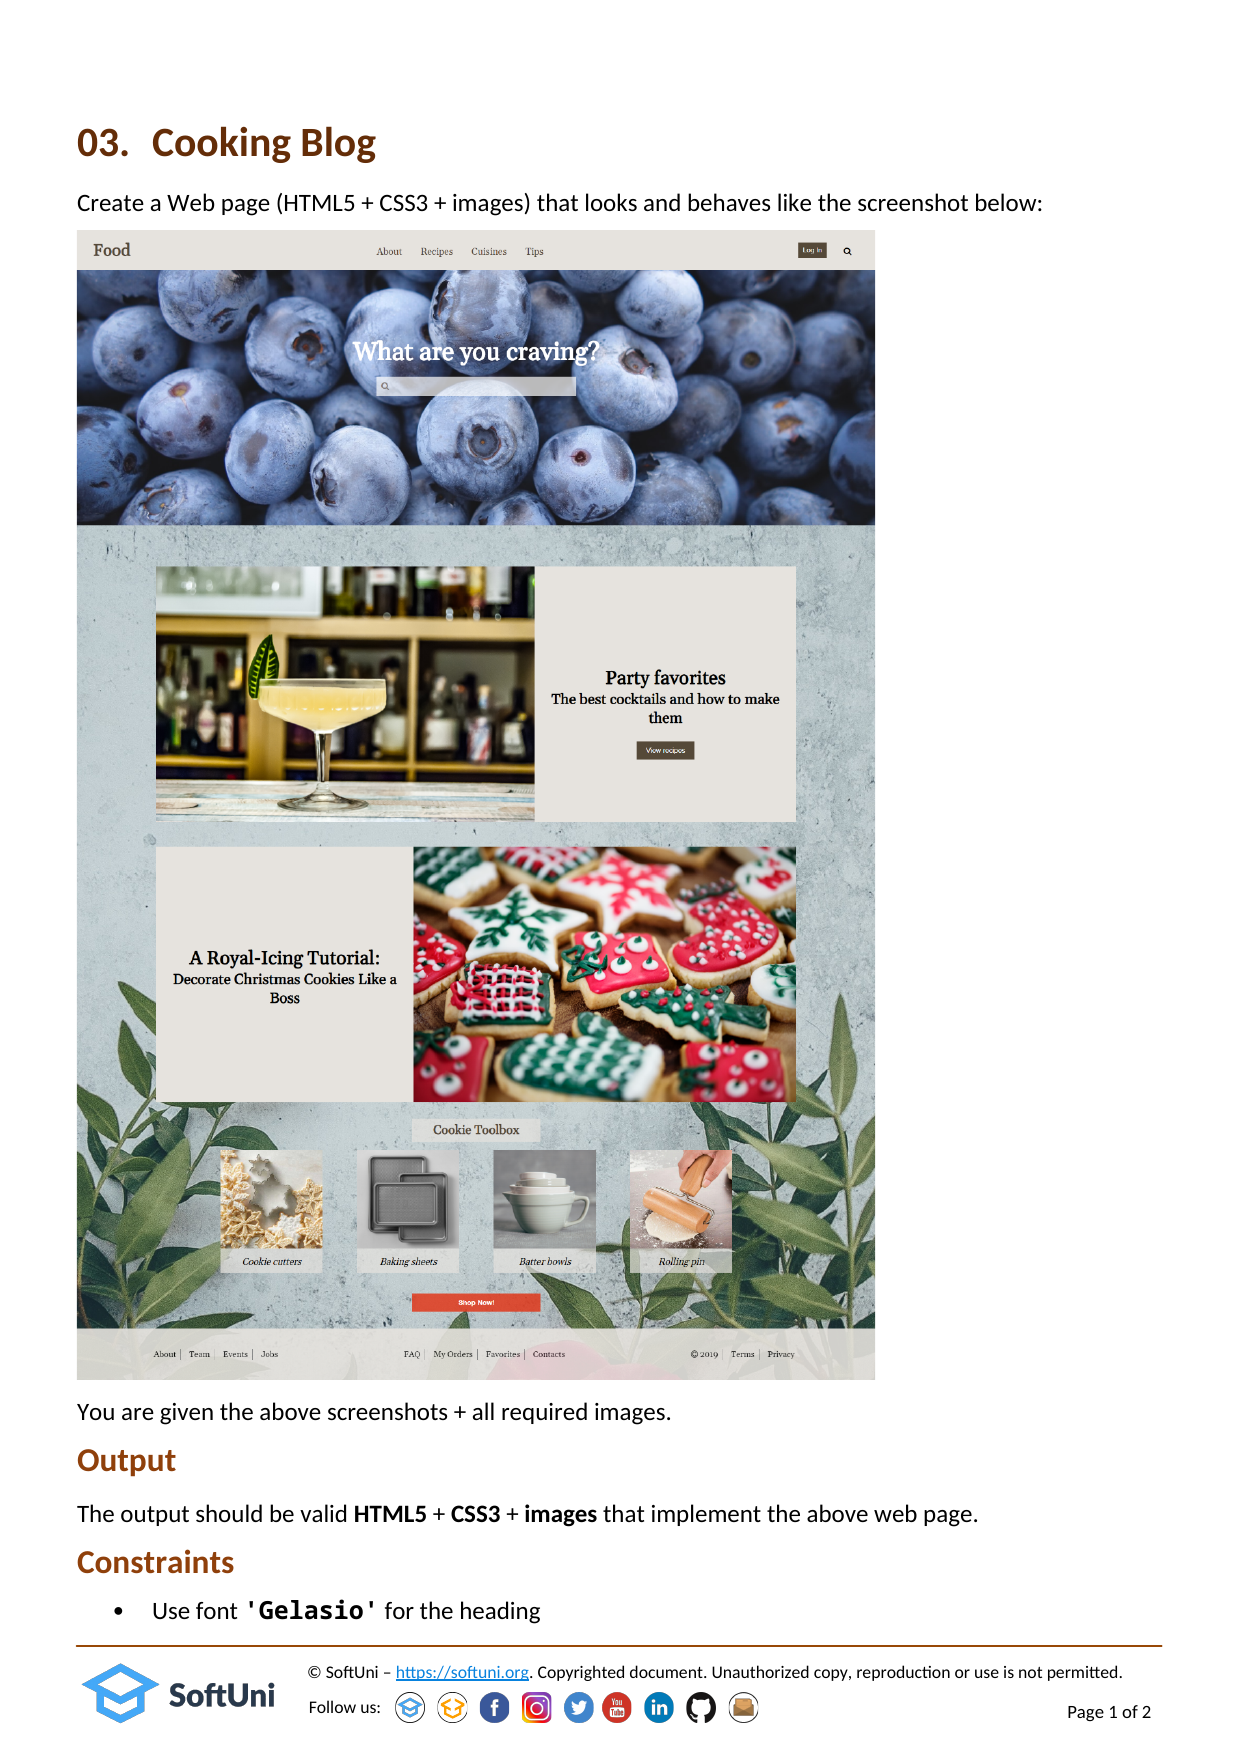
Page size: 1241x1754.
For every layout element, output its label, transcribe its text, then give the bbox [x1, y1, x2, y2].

picture [644, 1714, 653, 1723]
list Use font 'Gelasio' for the heading [114, 1592, 1163, 1626]
picture [76, 230, 876, 1380]
picture [479, 1692, 510, 1723]
picture [644, 1692, 653, 1701]
picture [437, 1692, 468, 1723]
picture [665, 1692, 674, 1701]
subtitle Cooking Blog [77, 116, 1163, 167]
picture [75, 1658, 281, 1729]
picture [728, 1692, 759, 1723]
text You are given the above screenshots + all required images. [77, 1396, 1163, 1427]
subtitle Constraints [77, 1541, 1163, 1582]
subtitle Output [77, 1439, 1163, 1480]
picture [395, 1692, 425, 1723]
picture [602, 1692, 632, 1723]
text Create a Web page (HTML5 + CSS3 + images) that looks and behaves like the screenshot below: [77, 187, 1163, 218]
picture [658, 1705, 667, 1714]
picture [564, 1692, 594, 1723]
picture [665, 1714, 674, 1723]
text The output should be valid HTML5 + CSS3 + images that implement the above web page. [77, 1498, 1163, 1529]
picture [522, 1692, 552, 1723]
picture [686, 1692, 716, 1723]
